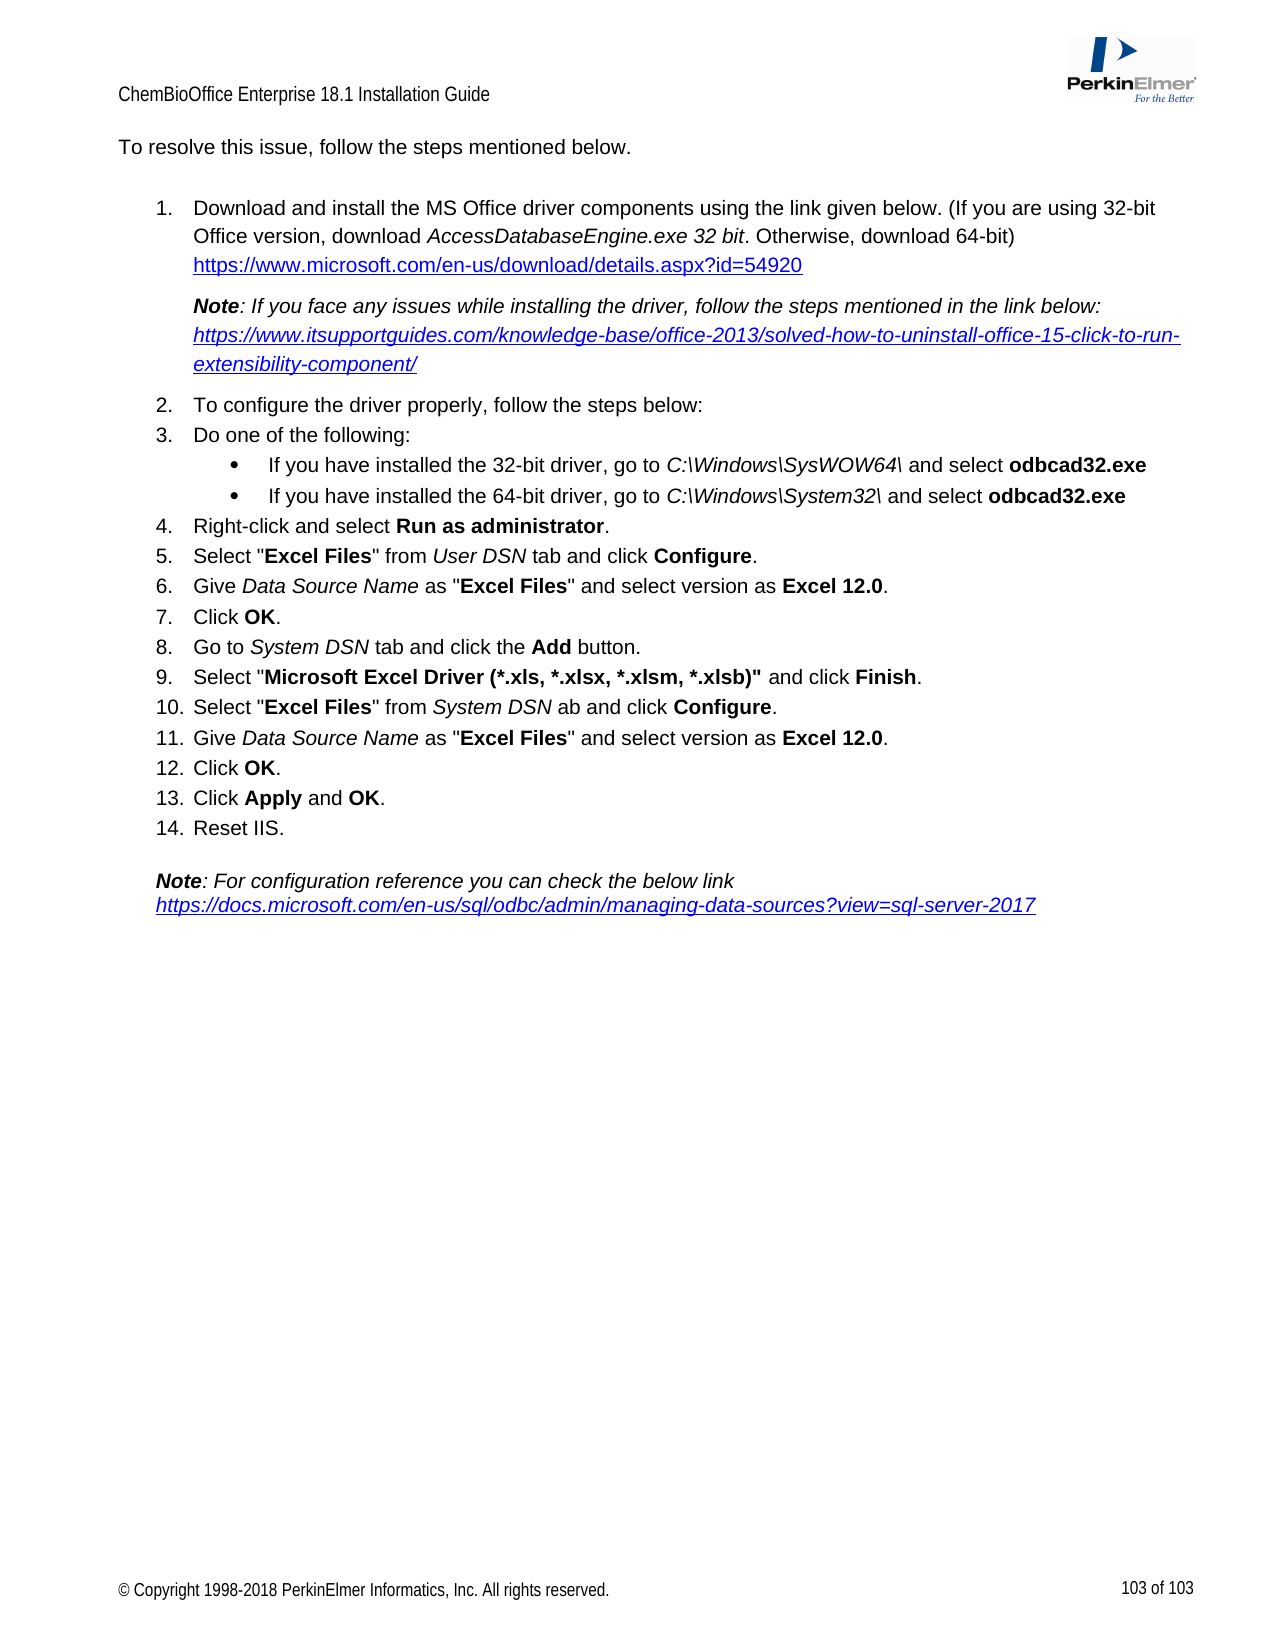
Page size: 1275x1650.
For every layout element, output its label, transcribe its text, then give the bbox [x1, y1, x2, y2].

list Give Data Source Name as "Excel Files" and select version as Excel 12.0. [156, 725, 1204, 749]
list Go to System DSN tab and click the Add button. [156, 635, 1204, 659]
text To resolve this issue, follow the steps mentioned below. [118, 135, 1204, 159]
list Click OK. [156, 604, 1204, 628]
list Click Apply and OK. [156, 786, 1204, 810]
list Right-click and select Run as administrator. [156, 514, 1204, 538]
list If you have installed the 64-bit driver, go to C:\Windows\System32\ and select odbcad32.exe [231, 484, 1204, 508]
list Select "Microsoft Excel Driver (*.xls, *.xlsx, *.xlsm, *.xlsb)" and click Finish. [156, 665, 1204, 689]
list Give Data Source Name as "Excel Files" and select version as Excel 12.0. [156, 574, 1204, 598]
picture [1067, 37, 1197, 102]
list Reset IIS. [156, 816, 1204, 840]
text Note: For configuration reference you can check the below link https://docs.microsoft.com/en-us/sql/odbc/admin/managing-data-sources?view=sql-server-2017 [156, 869, 1204, 917]
list To configure the driver properly, follow the steps below: [156, 393, 1204, 417]
list Click OK. [156, 756, 1204, 779]
list If you have installed the 32-bit driver, go to C:\Windows\SysWOW64\ and select odbcad32.exe [231, 453, 1204, 477]
list Do one of the following: [156, 423, 1204, 447]
list Download and install the MS Office driver components using the link given below. (If you are using 32-bit Office version, download AccessDatabaseEngine.exe 32 bit. Otherwise, download 64-bit) https://www.microsoft.com/en-us/download/details.aspx?id=54920 [156, 195, 1204, 277]
list Select "Excel Files" from User DSN tab and click Configure. [156, 544, 1204, 568]
list Select "Excel Files" from System DSN ab and click Configure. [156, 695, 1204, 719]
list Note: If you face any issues while installing the driver, follow the steps mentioned in the link below: https://www.itsupportguides.com/knowledge-base/office-2013/solved-how-to-uninstall-office-15-click-to-run-extensibility-component/ [193, 294, 1204, 376]
